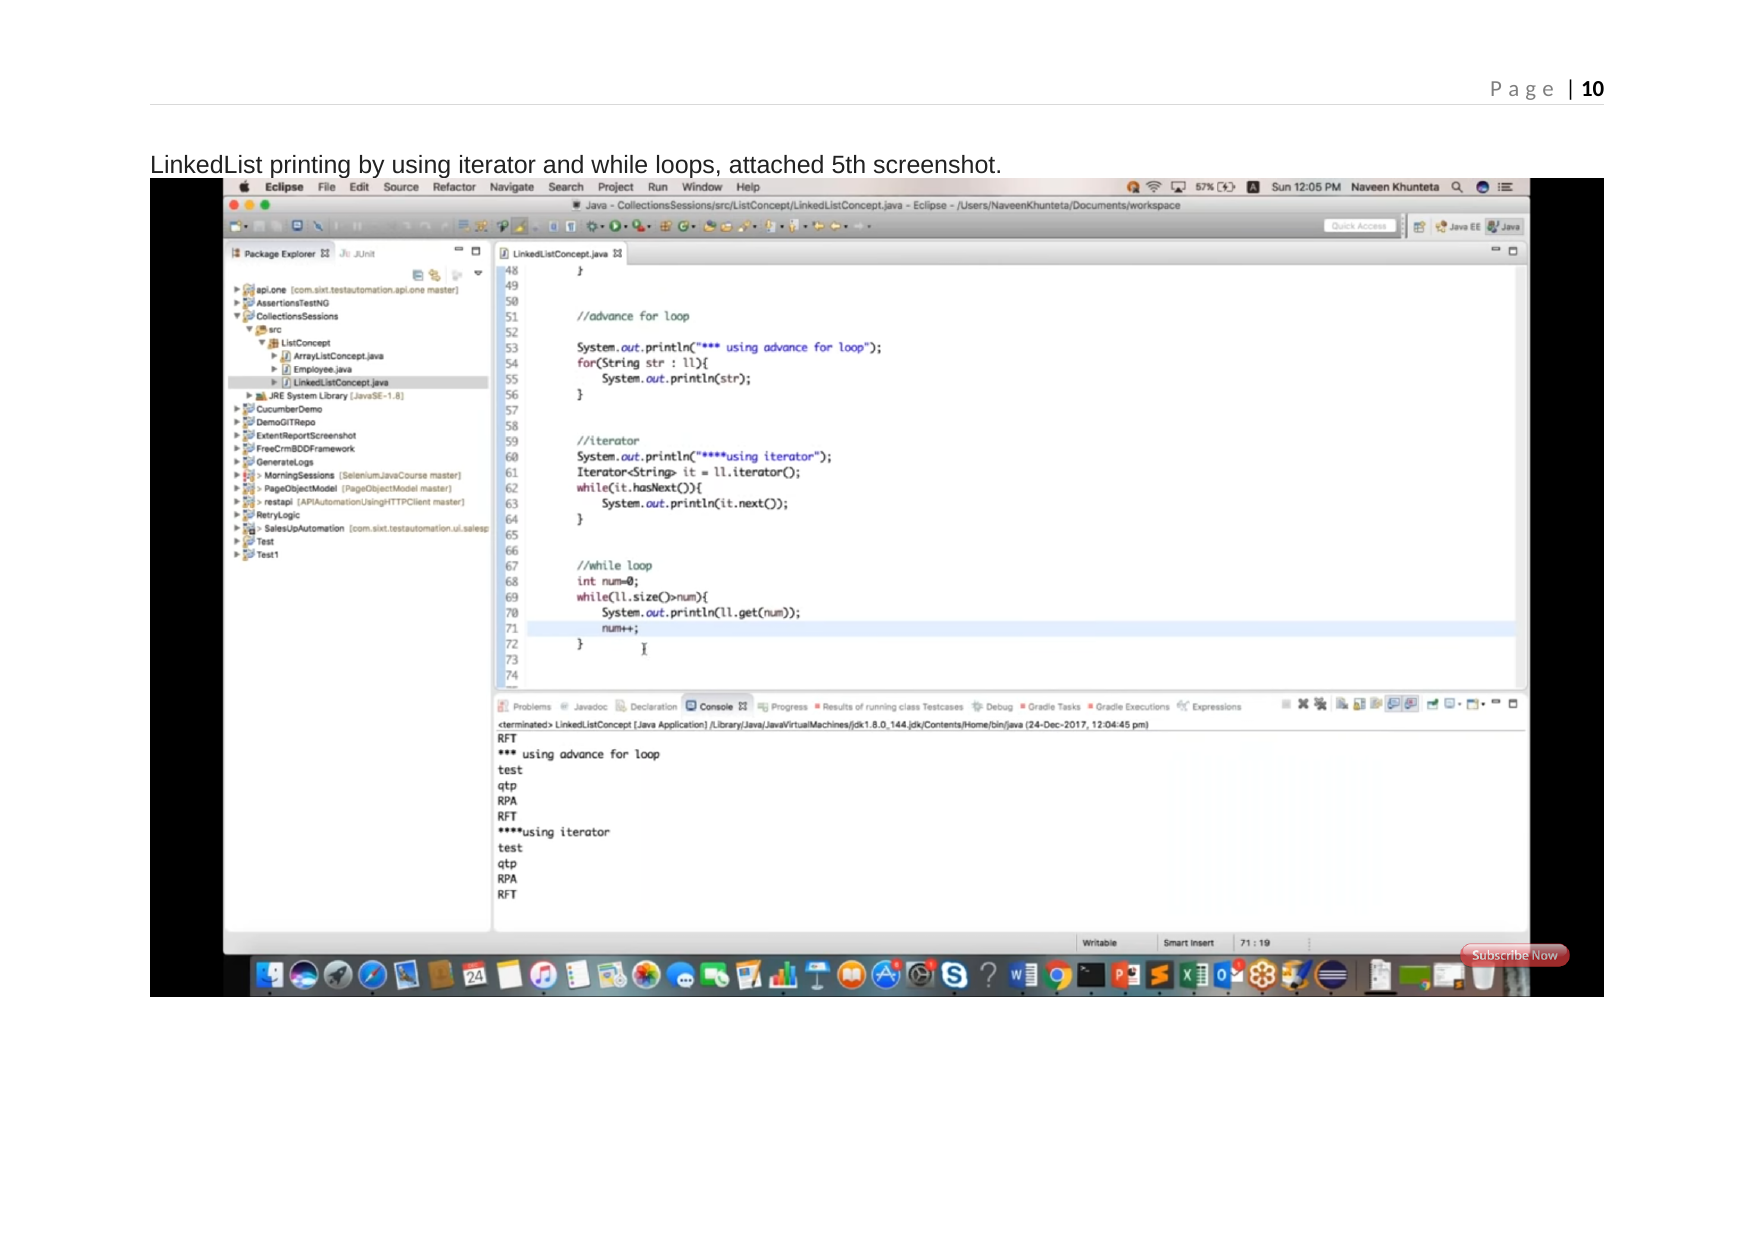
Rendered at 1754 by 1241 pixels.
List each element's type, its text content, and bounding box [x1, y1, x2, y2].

picture [150, 178, 1604, 997]
text LinkedList printing by using iterator and while loops, attached 5th screenshot. [150, 150, 1604, 178]
